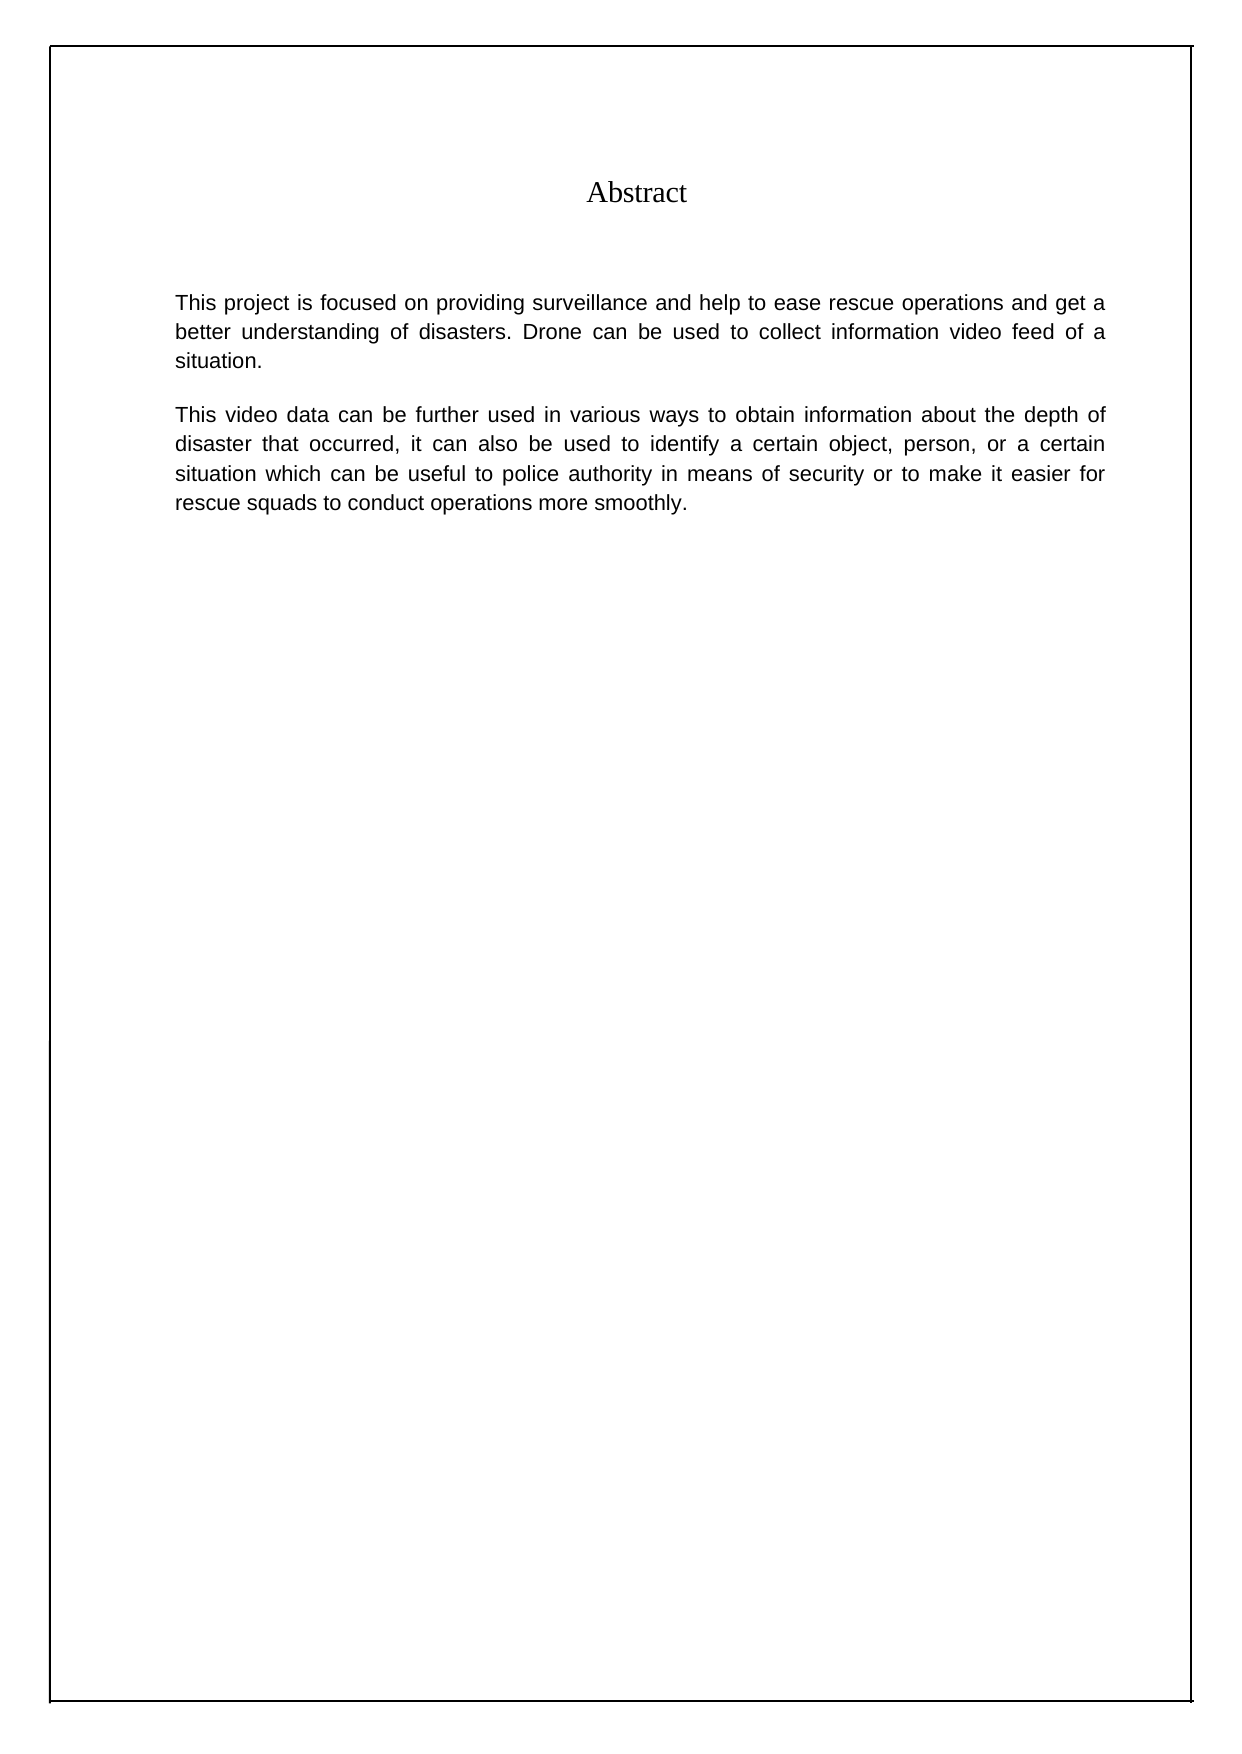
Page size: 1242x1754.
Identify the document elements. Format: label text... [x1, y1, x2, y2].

text Abstract [258, 174, 1015, 209]
text This project is focused on providing surveillance and help to ease rescue operations and get a better understanding of disasters. Drone can be used to collect information video feed of a situation. [175, 286, 1107, 373]
text This video data can be further used in various ways to obtain information about the depth of disaster that occurred, it can also be used to identify a certain object, person, or a certain situation which can be useful to police authority in means of security or to make it easier for rescue squads to conduct operations more smoothly. [175, 398, 1107, 515]
